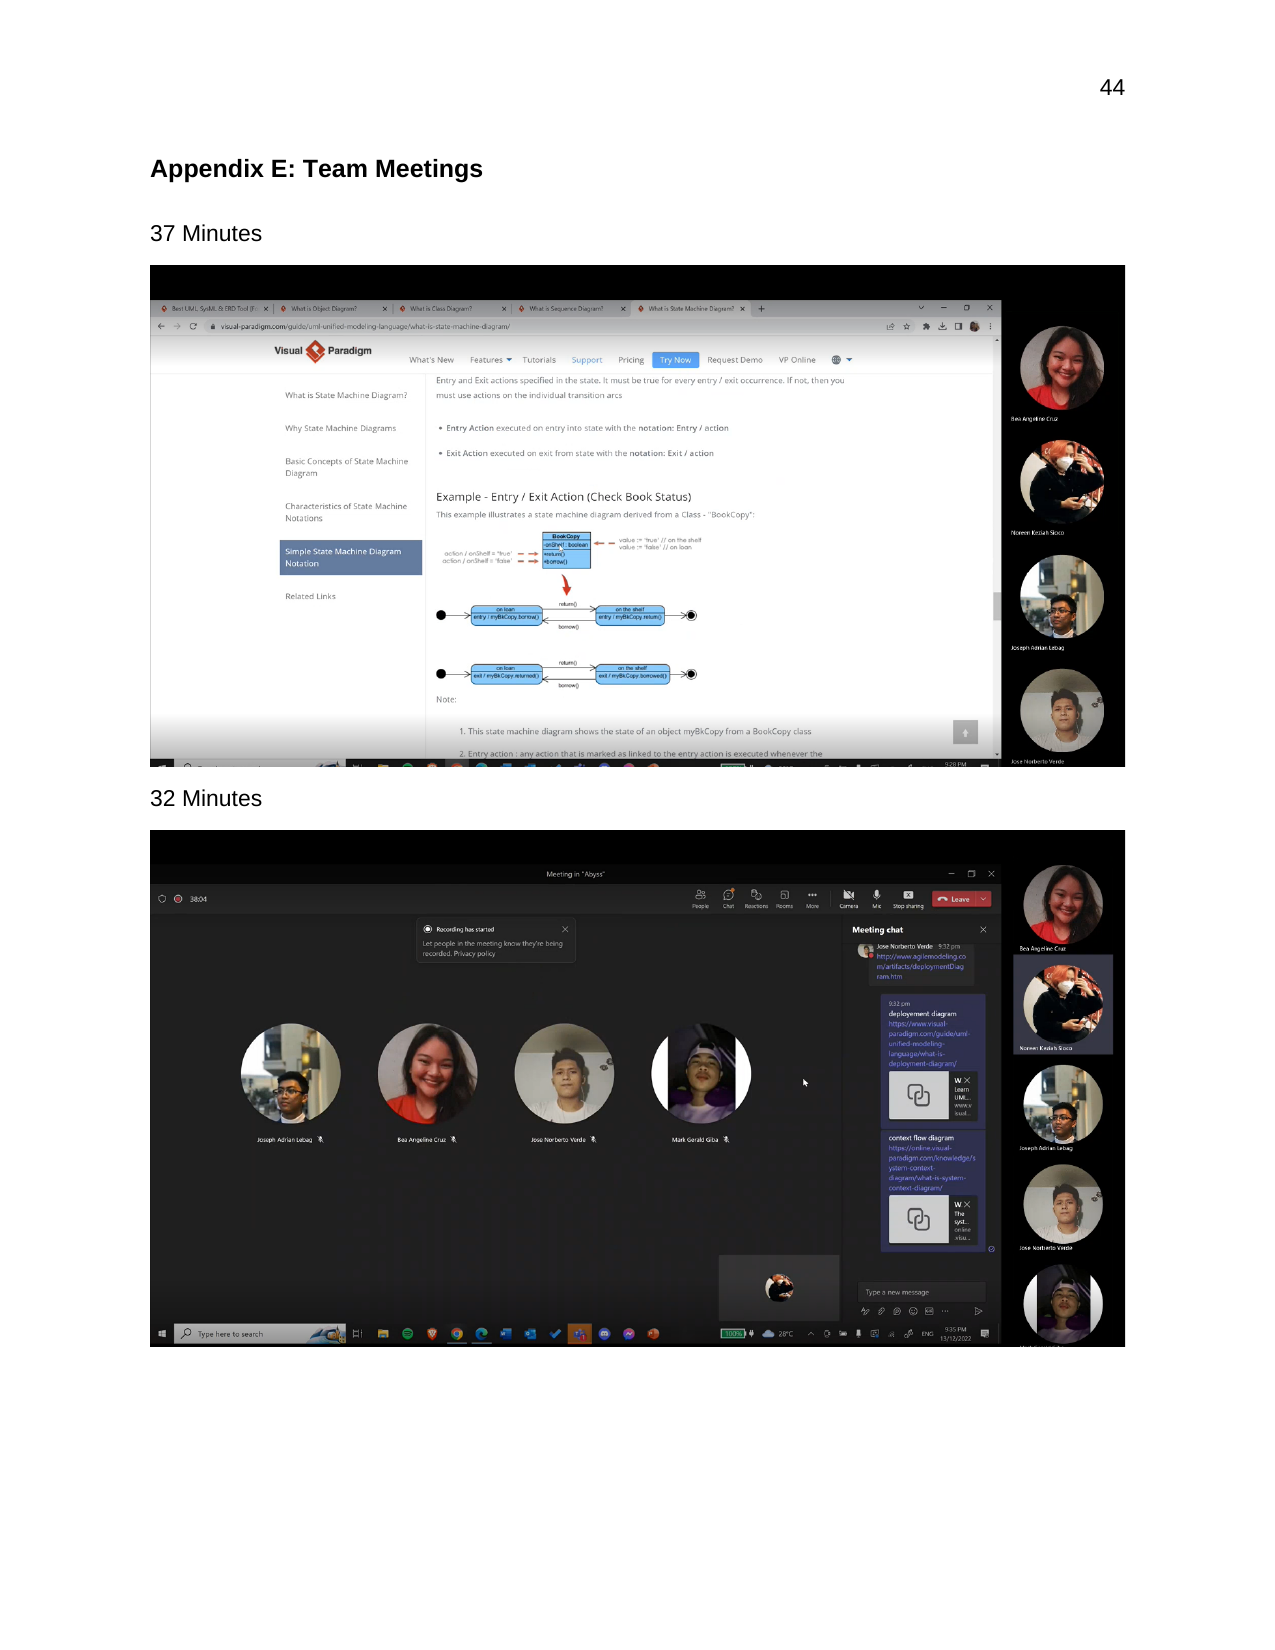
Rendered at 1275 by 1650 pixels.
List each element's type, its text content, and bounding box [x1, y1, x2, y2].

picture [150, 265, 1125, 767]
subtitle Appendix E: Team Meetings [150, 154, 1125, 183]
text 32 Minutes [150, 785, 1125, 811]
text 37 Minutes [150, 220, 1125, 247]
picture [150, 830, 1125, 1347]
